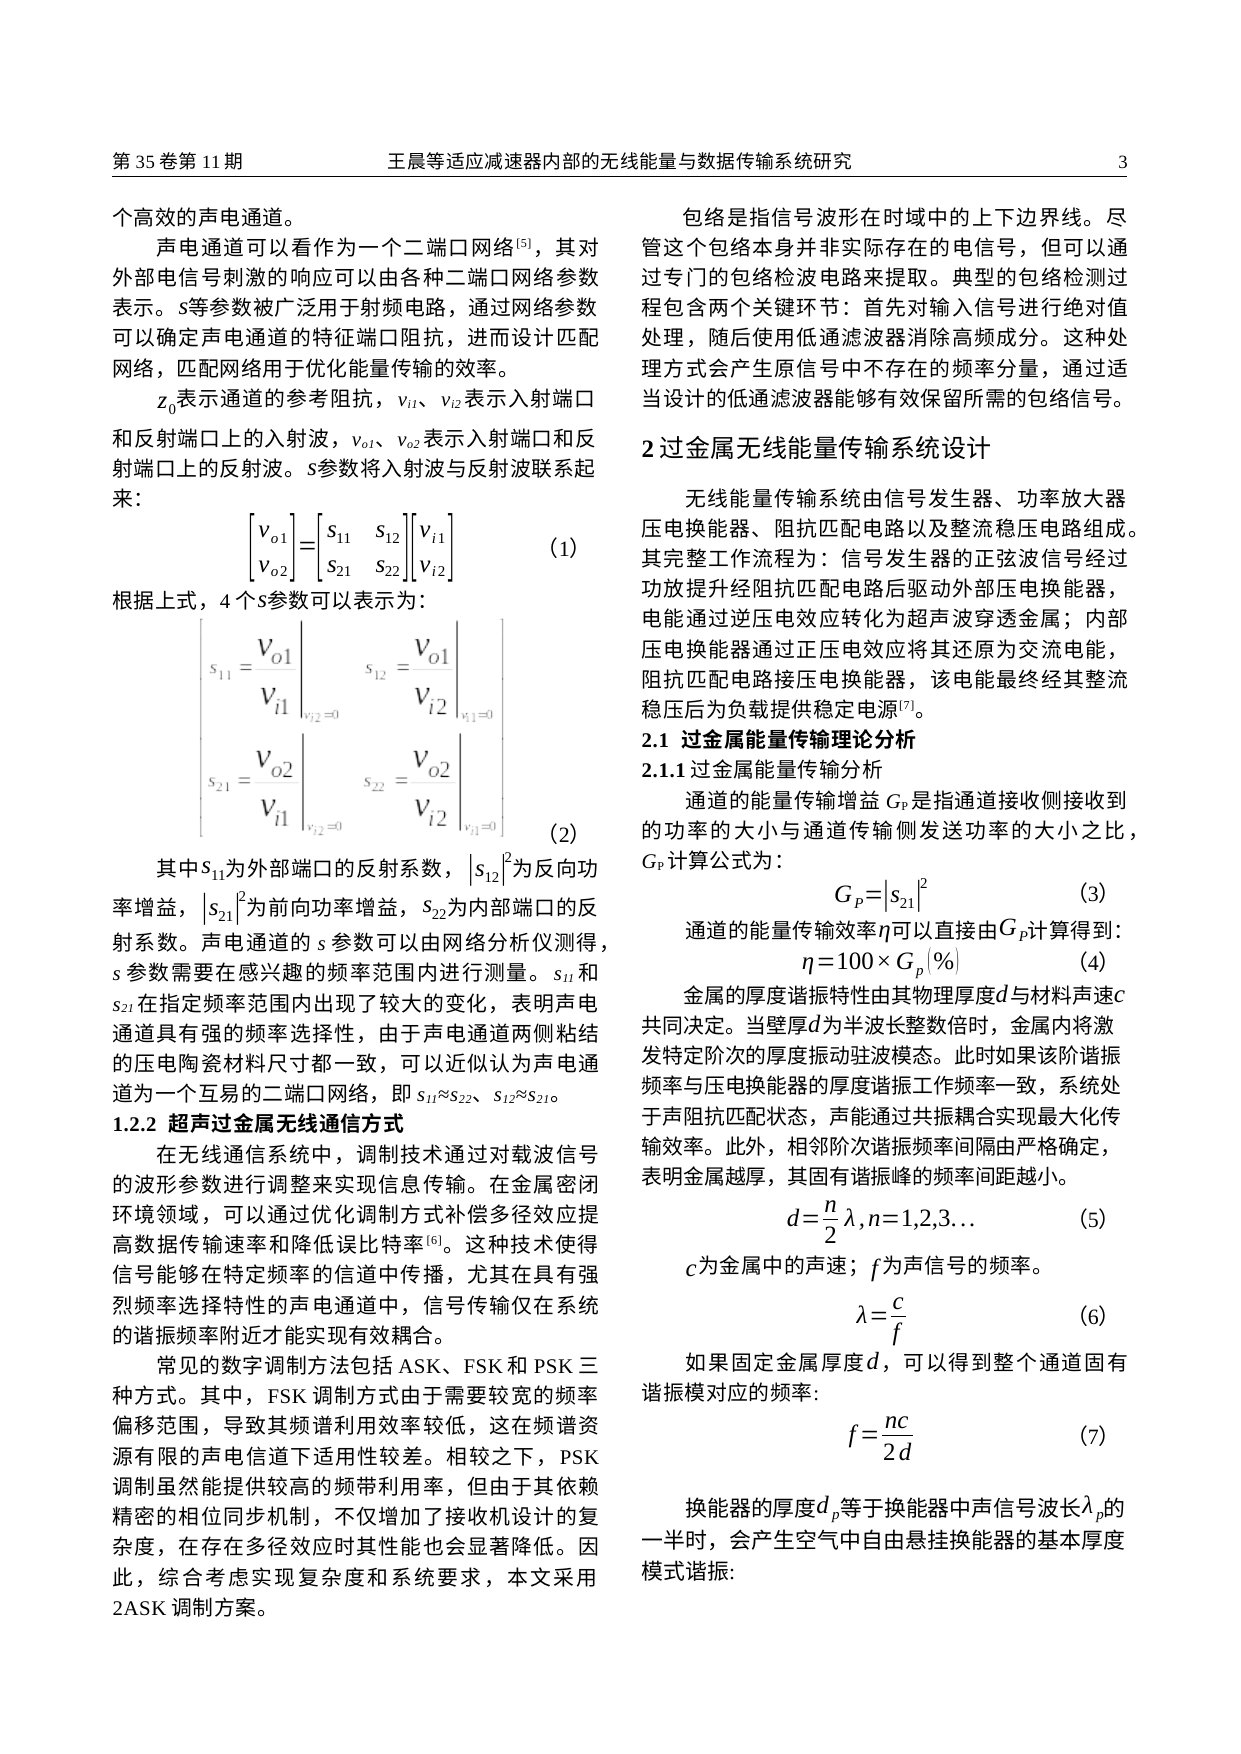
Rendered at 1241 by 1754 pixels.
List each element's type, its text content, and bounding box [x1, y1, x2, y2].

text 换能器的厚度等于换能器中声信号波长的一半时，会产生空气中自由悬挂换能器的基本厚度模式谐振: [641, 1491, 1125, 1586]
text 声电通道可以看作为一个二端口网络[5]，其对外部电信号刺激的响应可以由各种二端口网络参数表示。等参数被广泛用于射频电路，通过网络参数可以确定声电通道的特征端口阻抗，进而设计匹配网络，匹配网络用于优化能量传输的效率。 [112, 231, 599, 382]
text （5） [641, 1191, 1125, 1249]
text 为金属中的声速；为声信号的频率。 [641, 1249, 1128, 1287]
text 金属的厚度谐振特性由其物理厚度与材料声速共同决定。当壁厚为半波长整数倍时，金属内将激发特定阶次的厚度振动驻波模态。此时如果该阶谐振频率与压电换能器的厚度谐振工作频率一致，系统处于声阻抗匹配状态，声能通过共振耦合实现最大化传输效率。此外，相邻阶次谐振频率间隔由严格确定，表明金属越厚，其固有谐振峰的频率间距越小。 [641, 979, 1128, 1191]
text 通道的能量传输效率可以直接由计算得到： [641, 914, 1128, 945]
text 常见的数字调制方法包括ASK、FSK和PSK三种方式。其中，FSK调制方式由于需要较宽的频率偏移范围，导致其频谱利用效率较低，这在频谱资源有限的声电信道下适用性较差。相较之下，PSK调制虽然能提供较高的频带利用率，但由于其依赖精密的相位同步机制，不仅增加了接收机设计的复杂度，在存在多径效应时其性能也会显著降低。因此，综合考虑实现复杂度和系统要求，本文采用2ASK调制方案。 [112, 1349, 599, 1621]
text 根据上式，4个参数可以表示为： [112, 584, 599, 614]
text 包络是指信号波形在时域中的上下边界线。尽管这个包络本身并非实际存在的电信号，但可以通过专门的包络检波电路来提取。典型的包络检测过程包含两个关键环节：首先对输入信号进行绝对值处理，随后使用低通滤波器消除高频成分。这种处理方式会产生原信号中不存在的频率分量，通过适当设计的低通滤波器能够有效保留所需的包络信号。 [641, 201, 1128, 412]
subtitle 2.1 过金属能量传输理论分析 [641, 723, 1128, 754]
text 1.2.2 超声过金属无线通信方式 [112, 1108, 599, 1138]
text 表示通道的参考阻抗，vi1、vi2表示入射端口和反射端口上的入射波，vo1、vo2表示入射端口和反射端口上的反射波。参数将入射波与反射波联系起来： [112, 382, 596, 513]
text 无线能量传输系统由信号发生器、功率放大器、压电换能器、阻抗匹配电路以及整流稳压电路组成。其完整工作流程为：信号发生器的正弦波信号经过功放提升经阻抗匹配电路后驱动外部压电换能器，电能通过逆压电效应转化为超声波穿透金属；内部压电换能器通过正压电效应将其还原为交流电能，阻抗匹配电路接压电换能器，该电能最终经其整流稳压后为负载提供稳定电源[7]。 [641, 482, 1128, 723]
text （6） [641, 1287, 1125, 1346]
text 在无线通信系统中，调制技术通过对载波信号的波形参数进行调整来实现信息传输。在金属密闭环境领域，可以通过优化调制方式补偿多径效应提高数据传输速率和降低误比特率[6]。这种技术使得信号能够在特定频率的信道中传播，尤其在具有强烈频率选择特性的声电通道中，信号传输仅在系统的谐振频率附近才能实现有效耦合。 [112, 1138, 599, 1349]
text （1） [112, 513, 596, 584]
subtitle 2过金属无线能量传输系统设计 [641, 429, 1128, 465]
text （3） [641, 874, 1125, 914]
text （4） [641, 945, 1125, 979]
text （7） [641, 1407, 1125, 1466]
text 通道的能量传输增益GP是指通道接收侧接收到的功率的大小与通道传输侧发送功率的大小之比，GP计算公式为： [641, 784, 1128, 874]
text （2） [112, 614, 596, 848]
text 其中为外部端口的反射系数，为反向功率增益，为前向功率增益，为内部端口的反射系数。声电通道的s参数可以由网络分析仪测得，s参数需要在感兴趣的频率范围内进行测量。s11和s21在指定频率范围内出现了较大的变化，表明声电通道具有强的频率选择性，由于声电通道两侧粘结的压电陶瓷材料尺寸都一致，可以近似认为声电通道为一个互易的二端口网络，即s11≈s22、s12≈s21。 [112, 848, 599, 1108]
text 2.1.1过金属能量传输分析 [641, 754, 1128, 784]
text 如果固定金属厚度，可以得到整个通道固有谐振模对应的频率: [641, 1346, 1128, 1407]
